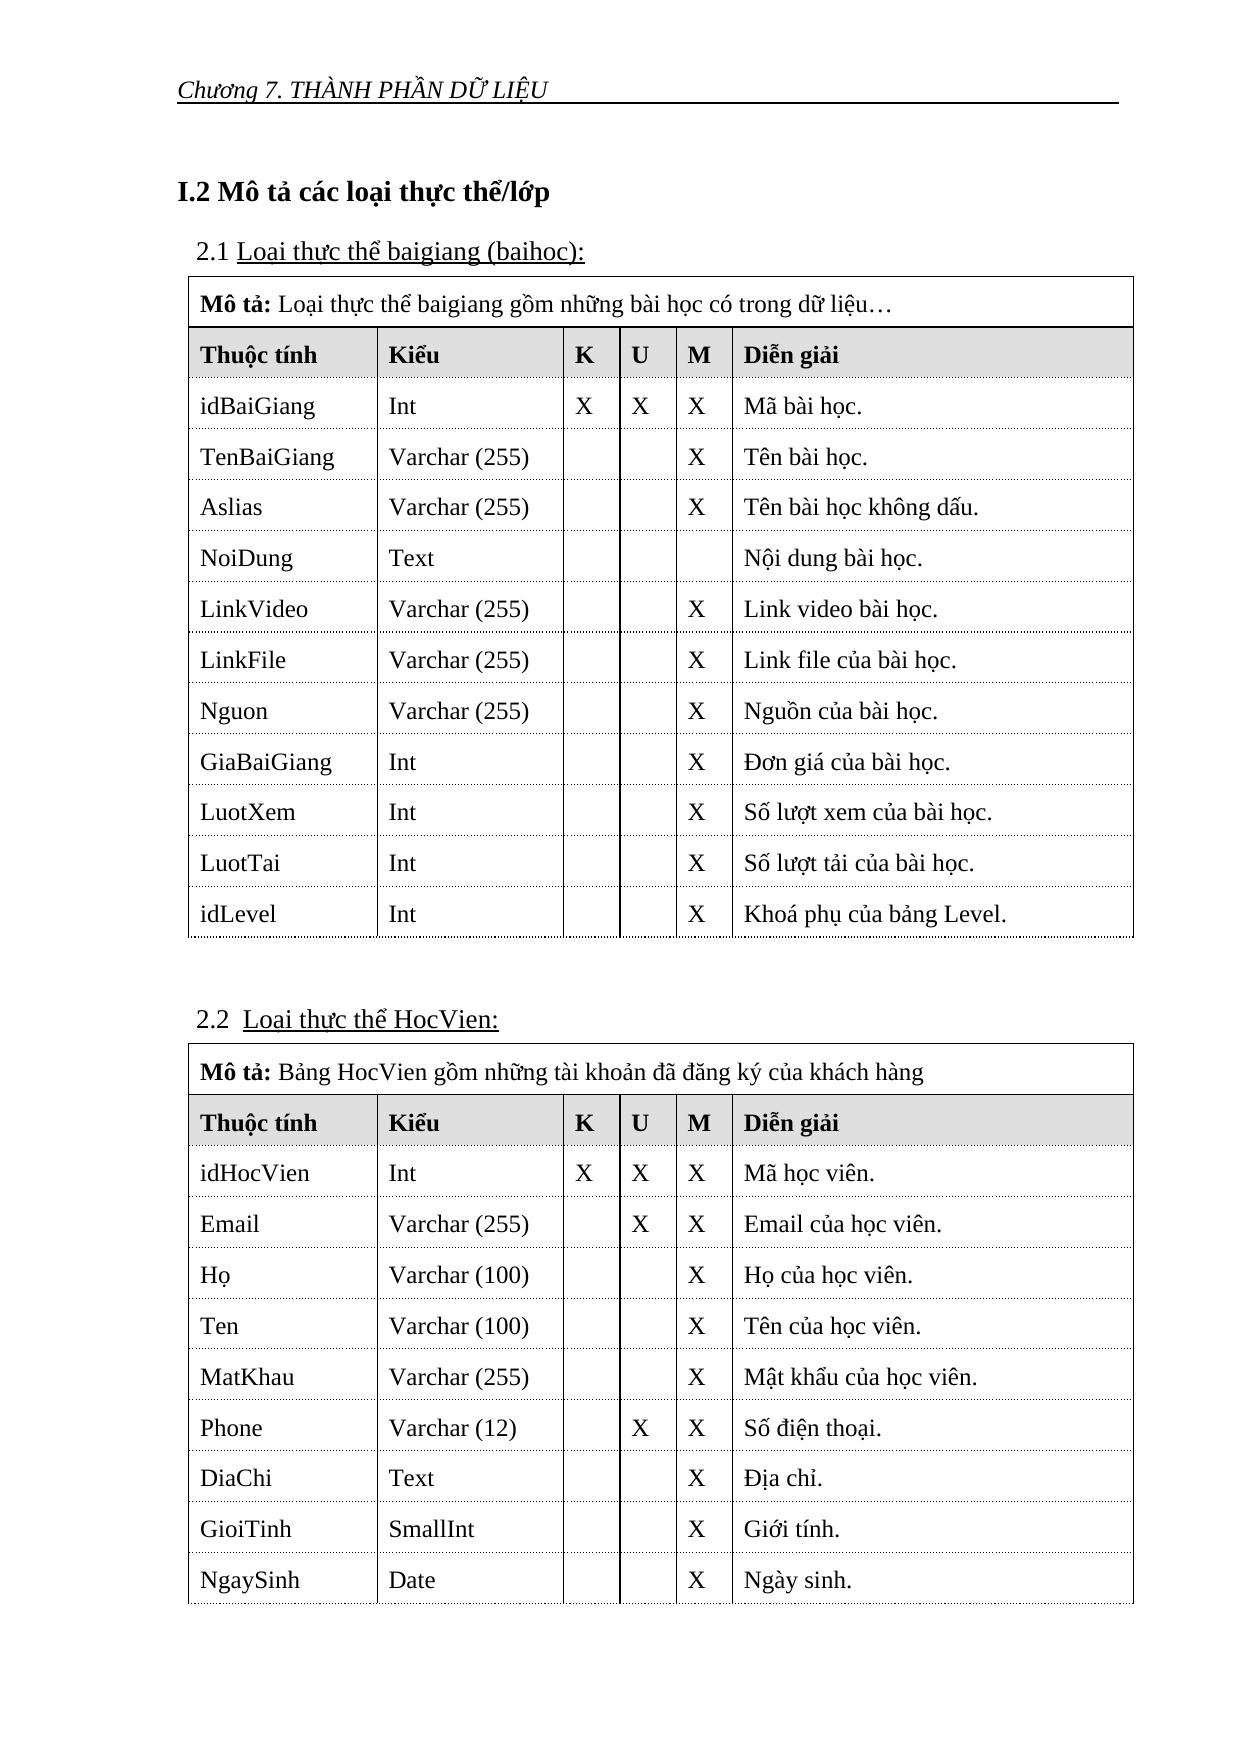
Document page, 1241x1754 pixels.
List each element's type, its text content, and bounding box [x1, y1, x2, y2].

table_cell Varchar (255) [378, 581, 563, 631]
table_cell NgaySinh [189, 1552, 377, 1602]
table_cell [621, 886, 676, 936]
table_cell [564, 581, 619, 631]
table_header Mô tả: Loại thực thể baigiang gồm những bài học có trong dữ liệu… [189, 277, 1133, 326]
table_cell X [677, 1298, 732, 1348]
table_cell Link video bài học. [733, 581, 1133, 631]
table_cell [564, 1450, 619, 1501]
table_cell [564, 886, 619, 936]
list Loại thực thể HocVien: [196, 1003, 1122, 1034]
table_cell [564, 1348, 619, 1399]
table_cell Họ của học viên. [733, 1247, 1133, 1297]
table_cell DiaChi [189, 1450, 377, 1501]
table_cell Kiểu [378, 328, 563, 377]
table_cell idBaiGiang [189, 377, 377, 428]
table_cell Ten [189, 1298, 377, 1348]
table_cell GiaBaiGiang [189, 733, 377, 784]
table_cell LinkVideo [189, 581, 377, 631]
table_cell [621, 1501, 676, 1552]
table_cell [677, 530, 732, 581]
table_cell [564, 733, 619, 784]
table_cell [564, 1196, 619, 1247]
table_cell K [564, 328, 619, 377]
table_cell Varchar (255) [378, 682, 563, 733]
table_cell [564, 1552, 619, 1602]
table_cell X [677, 1552, 732, 1602]
table_cell [621, 631, 676, 682]
table_cell Int [378, 1145, 563, 1196]
table_cell Int [378, 886, 563, 936]
table_cell Số điện thoại. [733, 1399, 1133, 1450]
table_cell X [564, 377, 619, 428]
table_cell [621, 479, 676, 530]
table_cell Varchar (255) [378, 428, 563, 479]
table_cell Email [189, 1196, 377, 1247]
table_cell GioiTinh [189, 1501, 377, 1552]
table_cell X [621, 1196, 676, 1247]
table_cell X [621, 377, 676, 428]
table_cell [621, 581, 676, 631]
table_cell Họ [189, 1247, 377, 1297]
table_cell LinkFile [189, 631, 377, 682]
table_cell [621, 682, 676, 733]
table_cell X [677, 581, 732, 631]
table_cell MatKhau [189, 1348, 377, 1399]
table_cell LuotTai [189, 835, 377, 886]
table_header Mô tả: Bảng HocVien gồm những tài khoản đã đăng ký của khách hàng [189, 1044, 1133, 1094]
table_cell [621, 733, 676, 784]
table_cell Số lượt tải của bài học. [733, 835, 1133, 886]
table_cell Varchar (255) [378, 479, 563, 530]
table_cell K [564, 1095, 619, 1145]
table_cell Varchar (255) [378, 1348, 563, 1399]
table_cell Int [378, 835, 563, 886]
table_cell Nội dung bài học. [733, 530, 1133, 581]
table_cell [621, 1450, 676, 1501]
table_cell Varchar (255) [378, 1196, 563, 1247]
table_cell Kiểu [378, 1095, 563, 1145]
table_cell Ngày sinh. [733, 1552, 1133, 1602]
table_cell Int [378, 784, 563, 835]
table_cell idLevel [189, 886, 377, 936]
table_cell [564, 784, 619, 835]
table_cell Email của học viên. [733, 1196, 1133, 1247]
table_cell Mật khẩu của học viên. [733, 1348, 1133, 1399]
table_cell X [677, 784, 732, 835]
table_cell X [677, 1348, 732, 1399]
table_cell X [564, 1145, 619, 1196]
table_cell X [677, 1247, 732, 1297]
table_cell Mã bài học. [733, 377, 1133, 428]
table_cell [564, 631, 619, 682]
table_cell [621, 1298, 676, 1348]
table_cell [621, 530, 676, 581]
table_cell [621, 428, 676, 479]
table_cell X [677, 479, 732, 530]
table_cell X [677, 1196, 732, 1247]
table_cell idHocVien [189, 1145, 377, 1196]
table_cell Diễn giải [733, 328, 1133, 377]
table_cell [564, 1501, 619, 1552]
subtitle I.2 Mô tả các loại thực thể/lớp [177, 168, 1122, 210]
table_cell Tên bài học không dấu. [733, 479, 1133, 530]
table_cell X [677, 835, 732, 886]
table_cell [564, 1399, 619, 1450]
table_cell X [677, 1399, 732, 1450]
table_cell U [621, 328, 676, 377]
table_cell Varchar (12) [378, 1399, 563, 1450]
table_cell X [677, 733, 732, 784]
table_cell LuotXem [189, 784, 377, 835]
table_cell Phone [189, 1399, 377, 1450]
table_cell Diễn giải [733, 1095, 1133, 1145]
table_cell Nguon [189, 682, 377, 733]
table_cell [621, 784, 676, 835]
table_cell X [621, 1145, 676, 1196]
table_cell X [677, 1501, 732, 1552]
table_cell X [677, 1450, 732, 1501]
table_cell Mã học viên. [733, 1145, 1133, 1196]
table_cell Đơn giá của bài học. [733, 733, 1133, 784]
table_cell [621, 1552, 676, 1602]
table_cell X [677, 428, 732, 479]
table_cell Địa chỉ. [733, 1450, 1133, 1501]
table_cell Thuộc tính [189, 328, 377, 377]
table_cell [564, 835, 619, 886]
table_cell Int [378, 733, 563, 784]
table_cell Text [378, 1450, 563, 1501]
table_cell Thuộc tính [189, 1095, 377, 1145]
table_cell Date [378, 1552, 563, 1602]
table_cell Khoá phụ của bảng Level. [733, 886, 1133, 936]
table_cell M [677, 328, 732, 377]
table_cell [564, 682, 619, 733]
table_cell Tên của học viên. [733, 1298, 1133, 1348]
table_cell [564, 530, 619, 581]
table_cell M [677, 1095, 732, 1145]
table_cell TenBaiGiang [189, 428, 377, 479]
table_cell Text [378, 530, 563, 581]
table_cell X [677, 1145, 732, 1196]
table_cell X [621, 1399, 676, 1450]
table_cell Varchar (100) [378, 1298, 563, 1348]
table_cell Link file của bài học. [733, 631, 1133, 682]
table_cell NoiDung [189, 530, 377, 581]
table_cell Tên bài học. [733, 428, 1133, 479]
table_cell [564, 428, 619, 479]
table_cell Varchar (100) [378, 1247, 563, 1297]
list 2.1 Loại thực thể baigiang (baihoc): [196, 235, 1122, 266]
table_cell X [677, 631, 732, 682]
table_cell Aslias [189, 479, 377, 530]
table_cell Varchar (255) [378, 631, 563, 682]
table_cell [621, 1348, 676, 1399]
table_cell [564, 1247, 619, 1297]
table_cell X [677, 886, 732, 936]
table_cell X [677, 377, 732, 428]
table_cell [621, 1247, 676, 1297]
table_cell U [621, 1095, 676, 1145]
table_cell Int [378, 377, 563, 428]
table_cell [621, 835, 676, 886]
table_cell [564, 1298, 619, 1348]
table_cell [564, 479, 619, 530]
table_cell SmallInt [378, 1501, 563, 1552]
table_cell Số lượt xem của bài học. [733, 784, 1133, 835]
table_cell Giới tính. [733, 1501, 1133, 1552]
table_cell Nguồn của bài học. [733, 682, 1133, 733]
table_cell X [677, 682, 732, 733]
